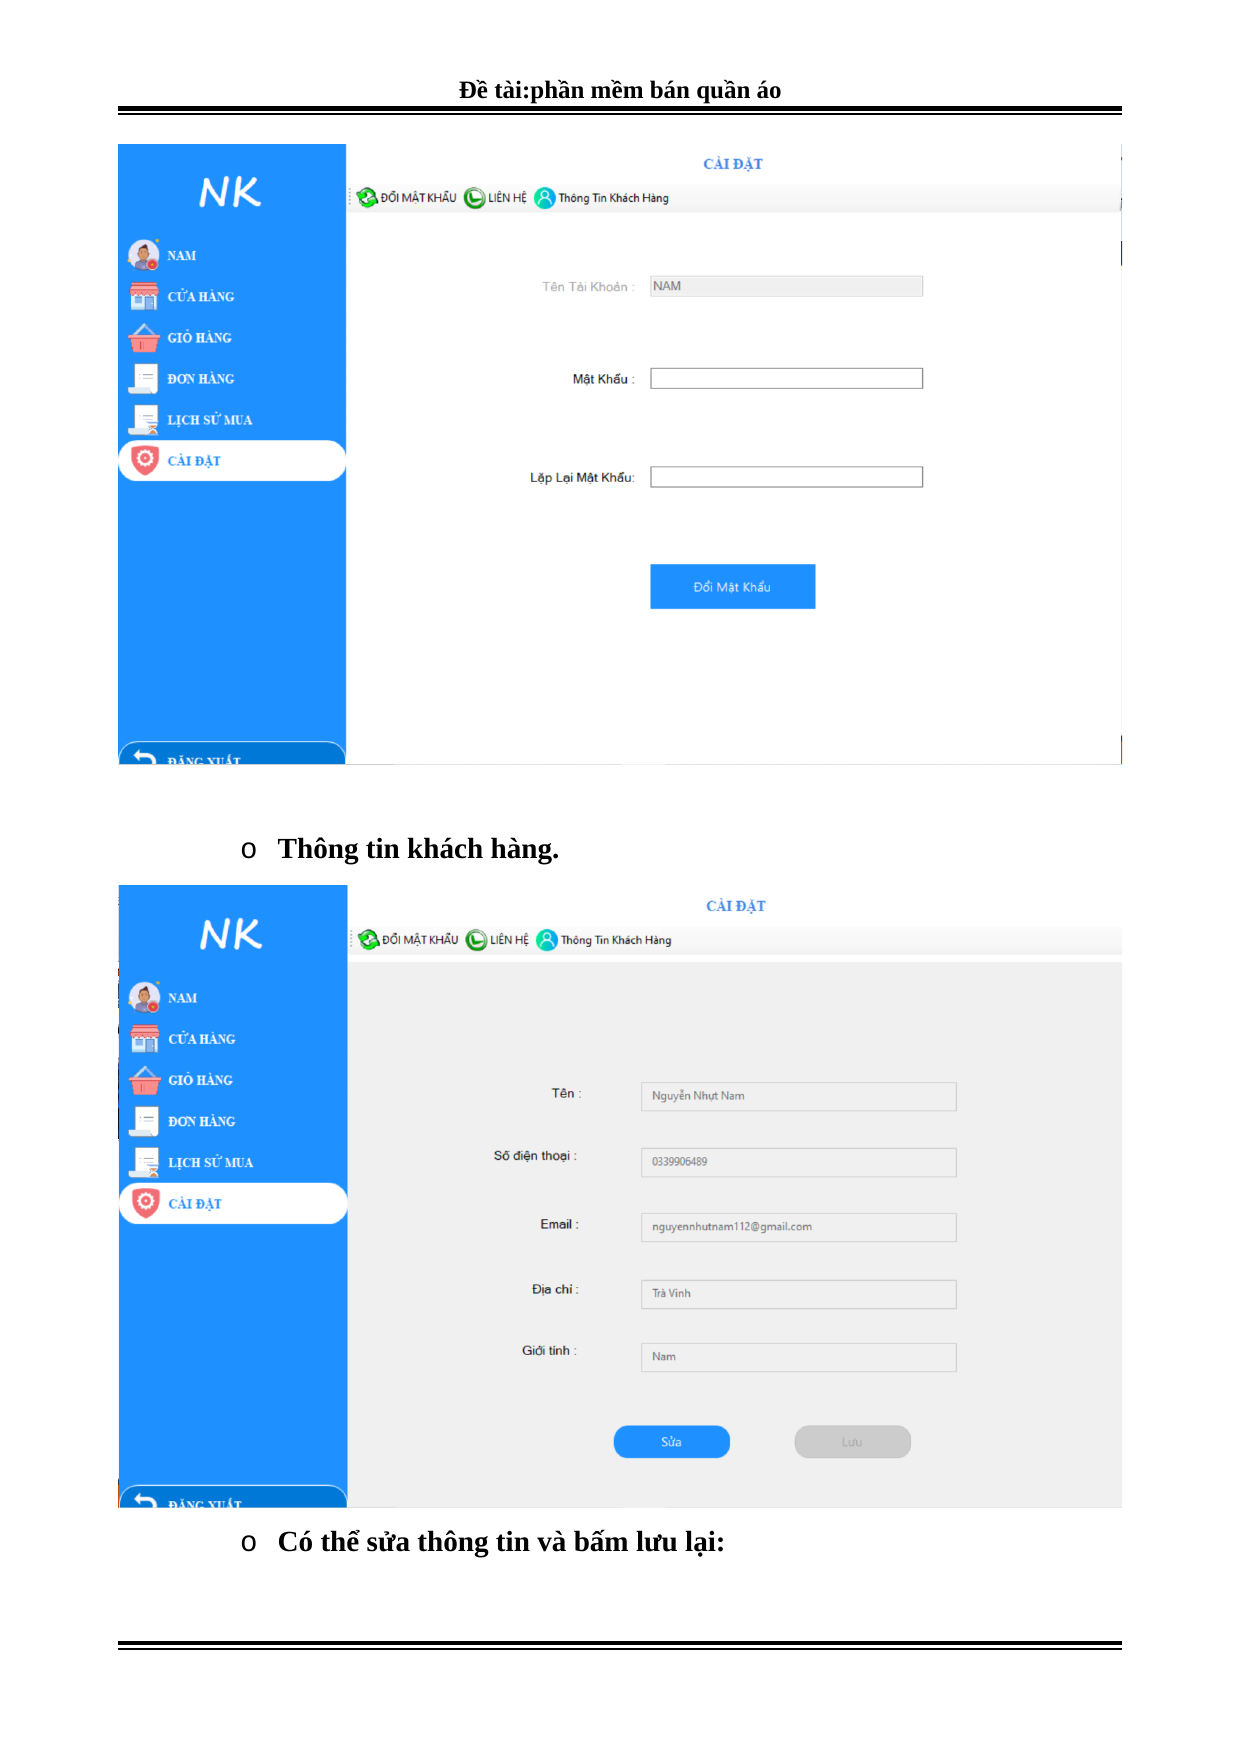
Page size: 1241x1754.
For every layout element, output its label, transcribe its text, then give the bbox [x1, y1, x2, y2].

picture [118, 885, 1123, 1508]
list Có thể sửa thông tin và bấm lưu lại: [240, 1524, 1122, 1560]
picture [118, 144, 1123, 765]
list Thông tin khách hàng. [240, 831, 1122, 867]
